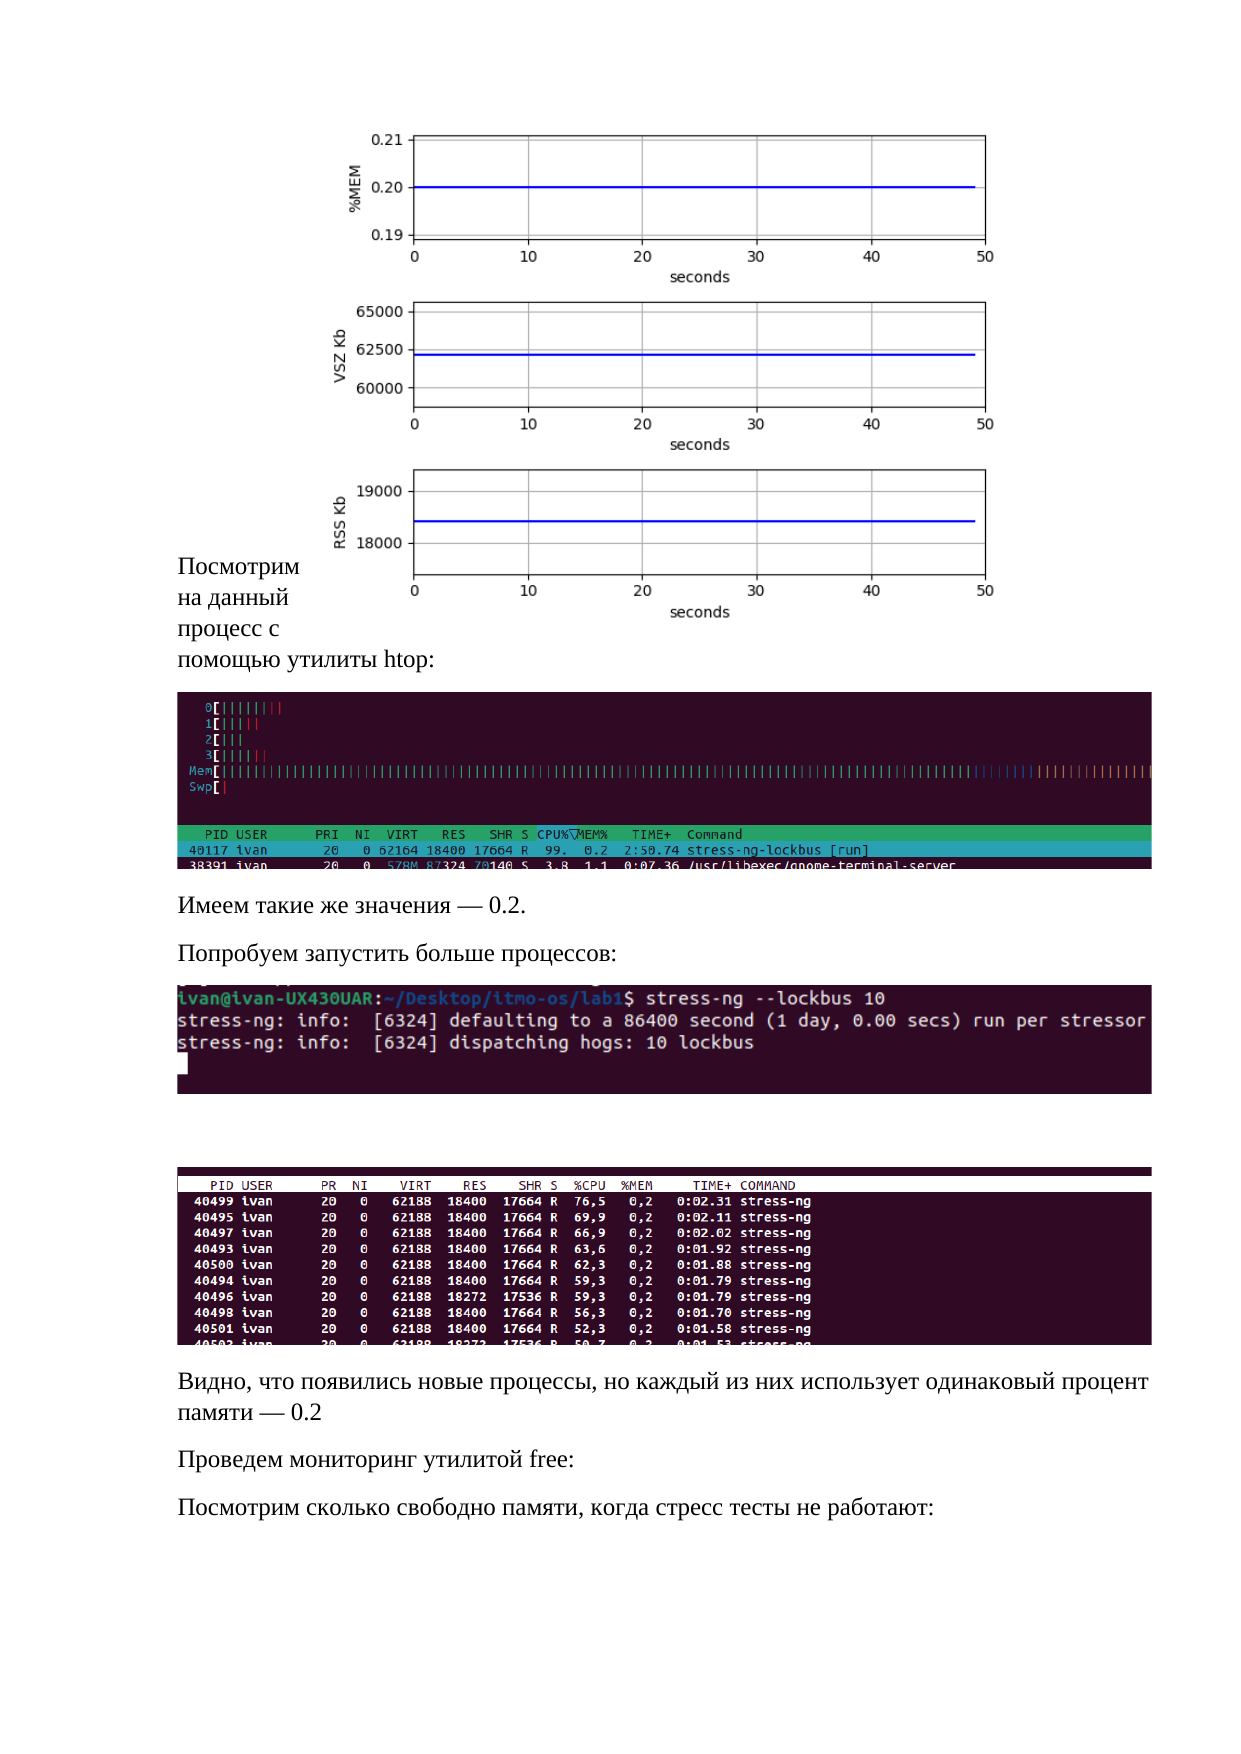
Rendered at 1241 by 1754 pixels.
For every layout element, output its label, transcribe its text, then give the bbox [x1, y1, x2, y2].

text Посмотрим на данный процесс с помощью утилиты htop: [177, 551, 1152, 673]
text Попробуем запустить больше процессов: [177, 938, 1152, 966]
text Посмотрим сколько свободно памяти, когда стресс тесты не работают: [177, 1492, 1152, 1521]
text Видно, что появились новые процессы, но каждый из них использует одинаковый процент памяти — 0.2 [177, 1345, 1152, 1426]
picture [318, 118, 1011, 637]
text Проведем мониторинг утилитой free: [177, 1444, 1152, 1473]
picture [177, 692, 1152, 869]
picture [177, 985, 1152, 1094]
text Имеем такие же значения — 0.2. [177, 869, 1152, 919]
picture [177, 1167, 1152, 1345]
